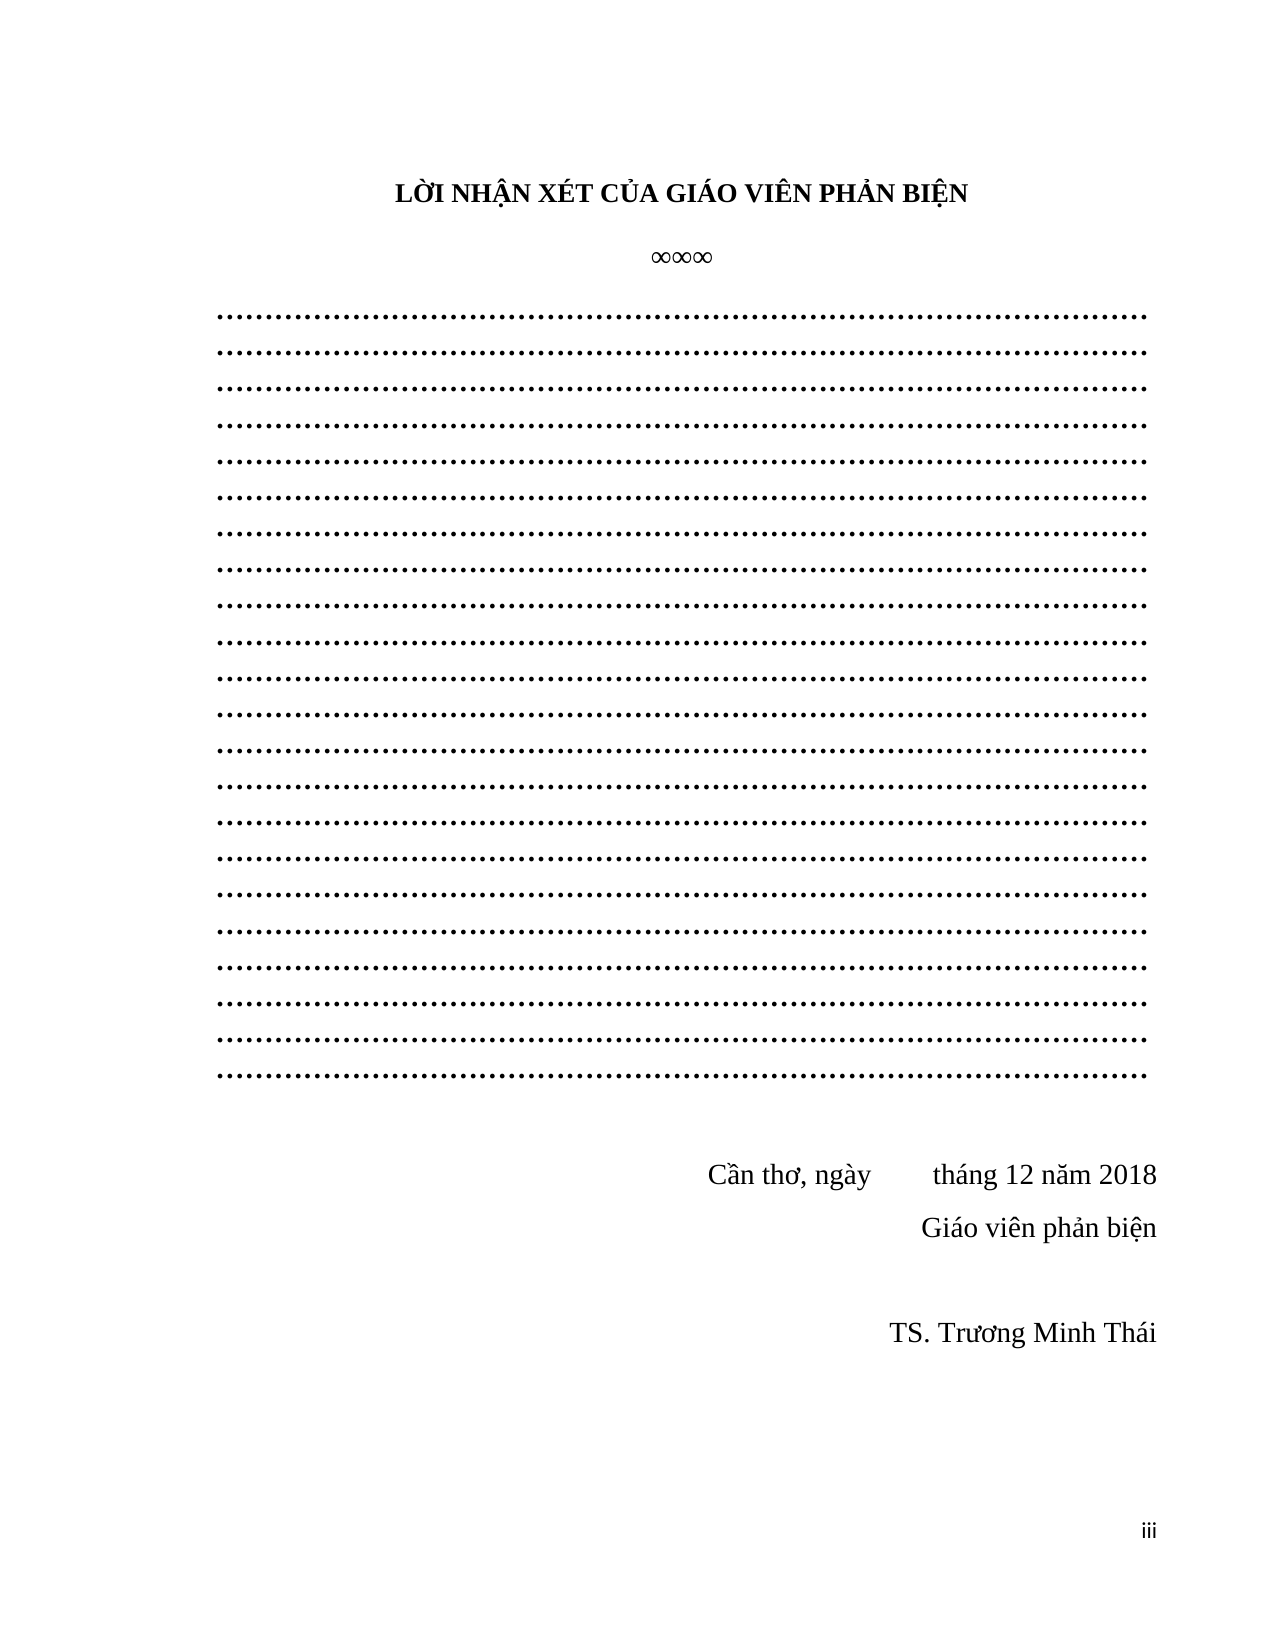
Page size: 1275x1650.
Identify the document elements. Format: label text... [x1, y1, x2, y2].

text TS. Trương Minh Thái [207, 1315, 1157, 1349]
text Cần thơ, ngày tháng 12 năm 2018 [207, 1157, 1157, 1191]
text LỜI NHẬN XÉT CỦA GIÁO VIÊN PHẢN BIỆN [207, 177, 1157, 208]
text Giáo viên phản biện [207, 1210, 1157, 1243]
text …………………………………………………………………………………………………………………………………………………………………………………………………………………………………………………………………………………………………………………………………………………………………………………………………………………………………………………………………………………………………………………………………………………………………………………………………………………………………………………………………………………………………………………………………………………………………………………………………………………………………………………………………………………………………………………………………………………………………………………………………………………………………………………………………………………………………………………………………………………………………………………………………………………………………………………………………………………………………………………………………………………………………………………………………………………………………………………………………………………………………………………………………………………………………………………………………………………………………………………………………………………………………………………………………………………………………………………………………………………………………………………………………………………………………………………………………………………… [207, 292, 1157, 1085]
text ∞∞∞ [207, 239, 1157, 273]
